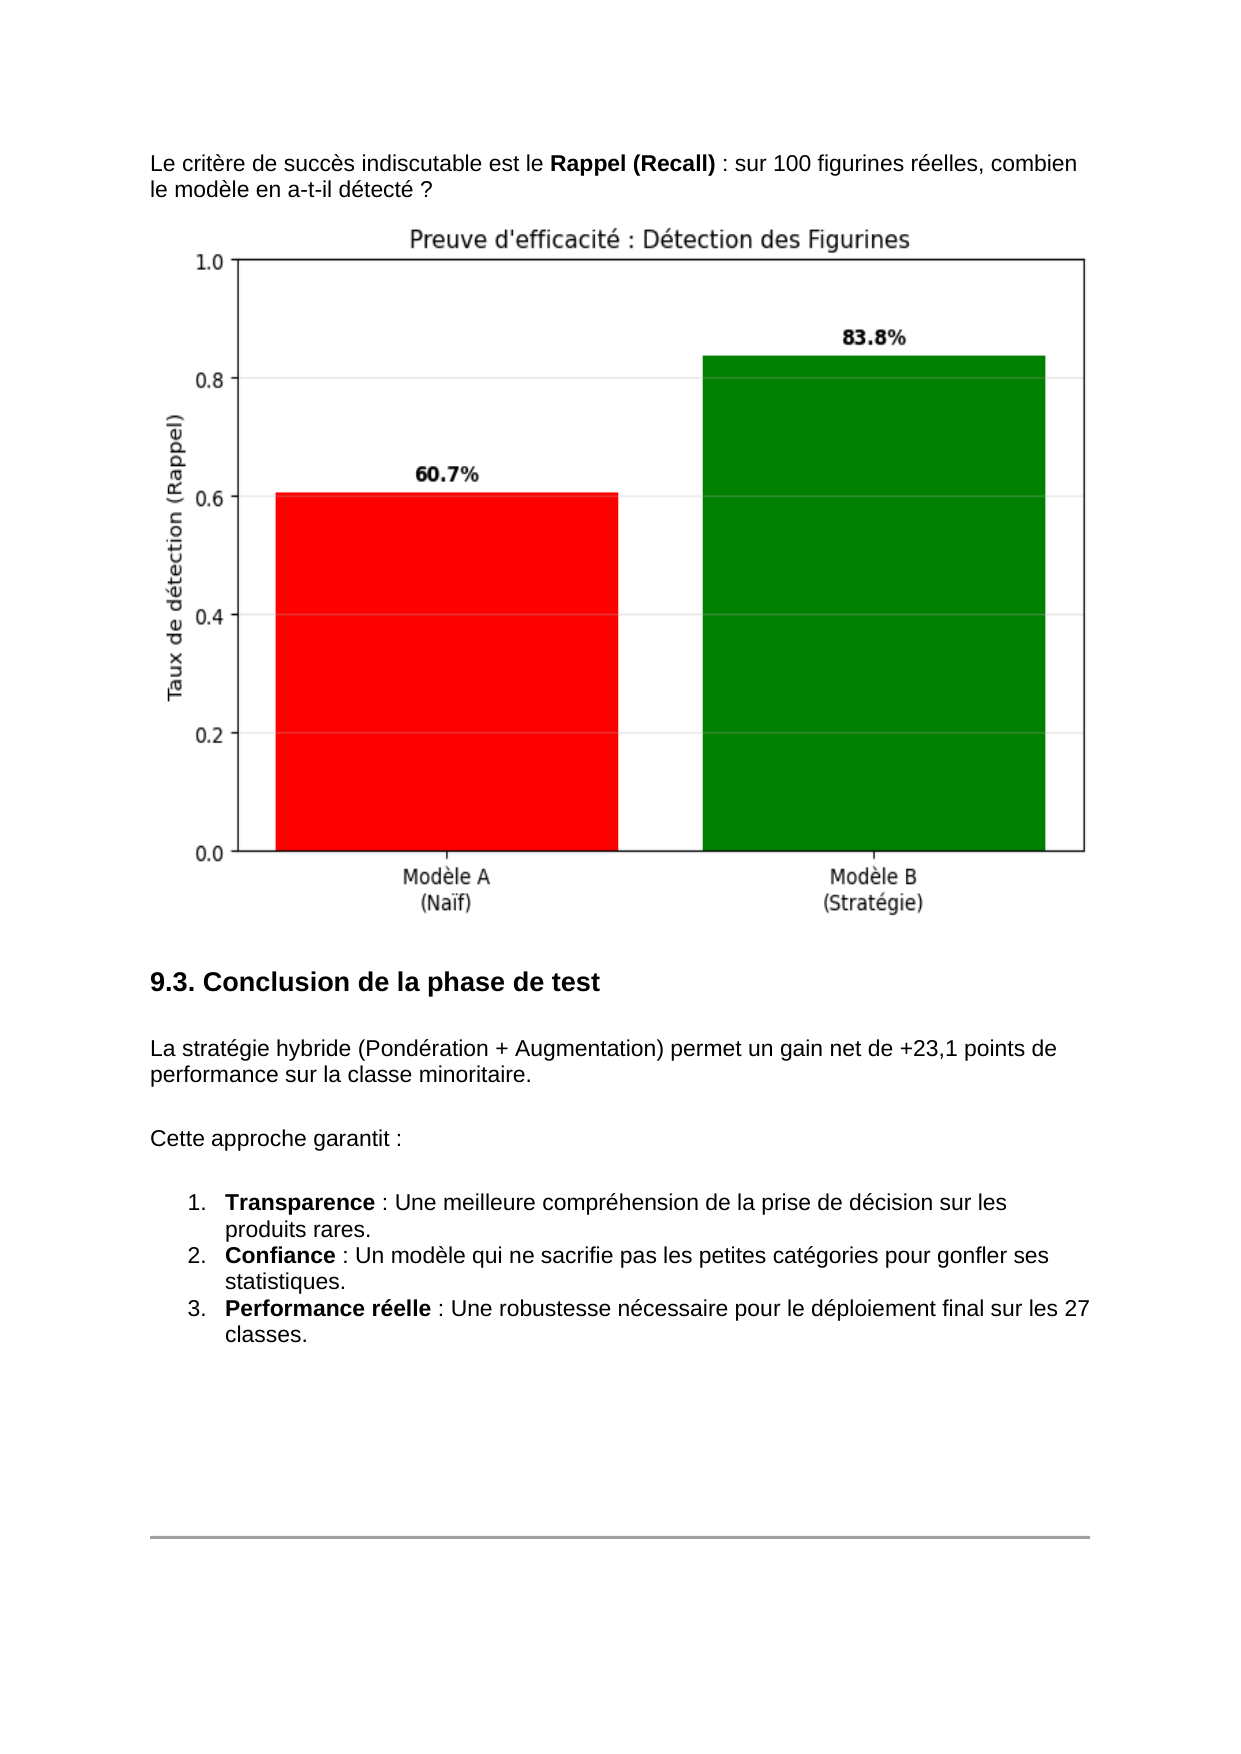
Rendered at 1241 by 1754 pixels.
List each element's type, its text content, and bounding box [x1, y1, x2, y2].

text La stratégie hybride (Pondération + Augmentation) permet un gain net de +23,1 points de performance sur la classe minoritaire. [150, 1035, 1090, 1088]
list Performance réelle : Une robustesse nécessaire pour le déploiement final sur les 27 classes. [187, 1294, 1090, 1347]
text Le critère de succès indiscutable est le Rappel (Recall) : sur 100 figurines réelles, combien le modèle en a-t-il détecté ? [150, 150, 1090, 203]
picture [153, 214, 1096, 929]
list Confiance : Un modèle qui ne sacrifie pas les petites catégories pour gonfler ses statistiques. [187, 1242, 1090, 1294]
text Cette approche garantit : [150, 1125, 1090, 1152]
list Transparence : Une meilleure compréhension de la prise de décision sur les produits rares. [187, 1189, 1090, 1242]
